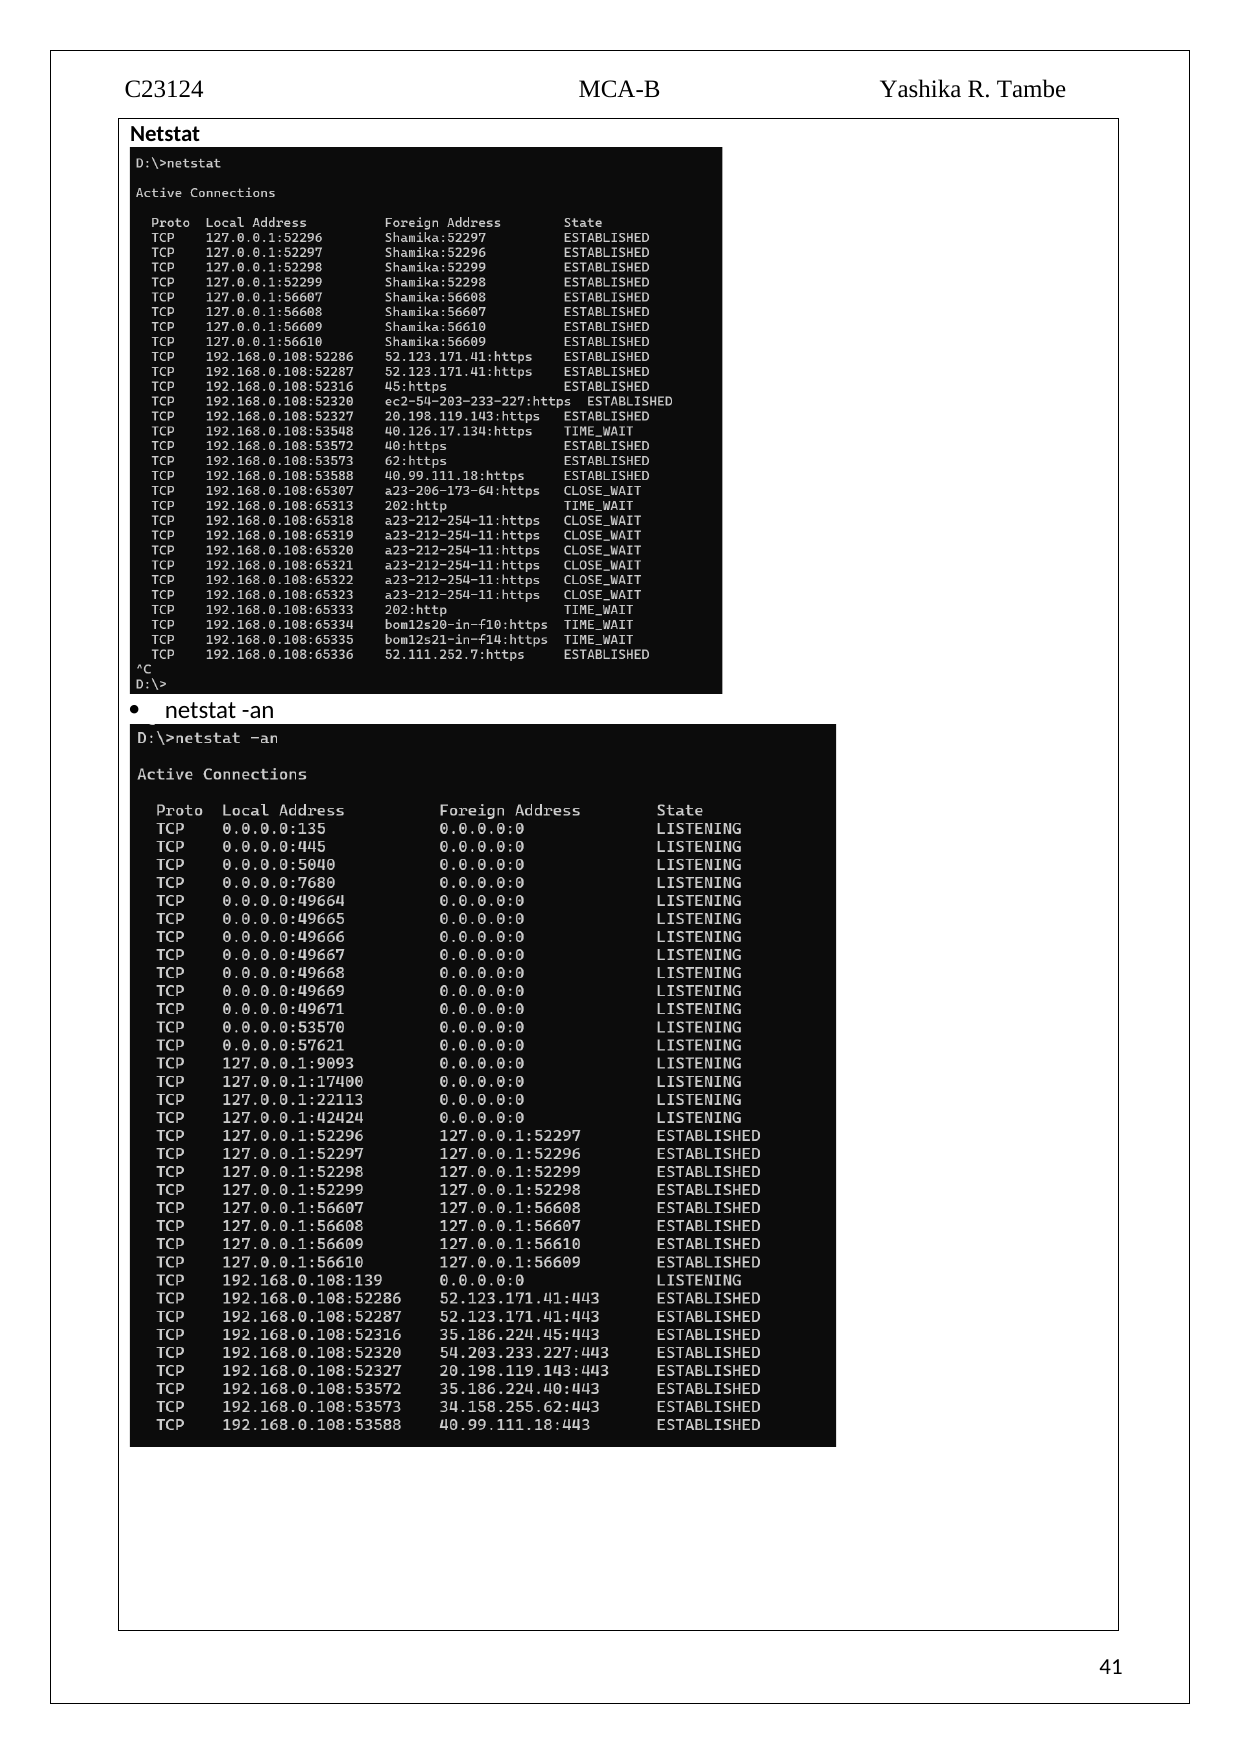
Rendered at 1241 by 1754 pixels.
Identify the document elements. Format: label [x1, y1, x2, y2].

table_cell [119, 119, 1118, 1630]
picture [129, 724, 837, 1447]
picture [129, 147, 723, 694]
